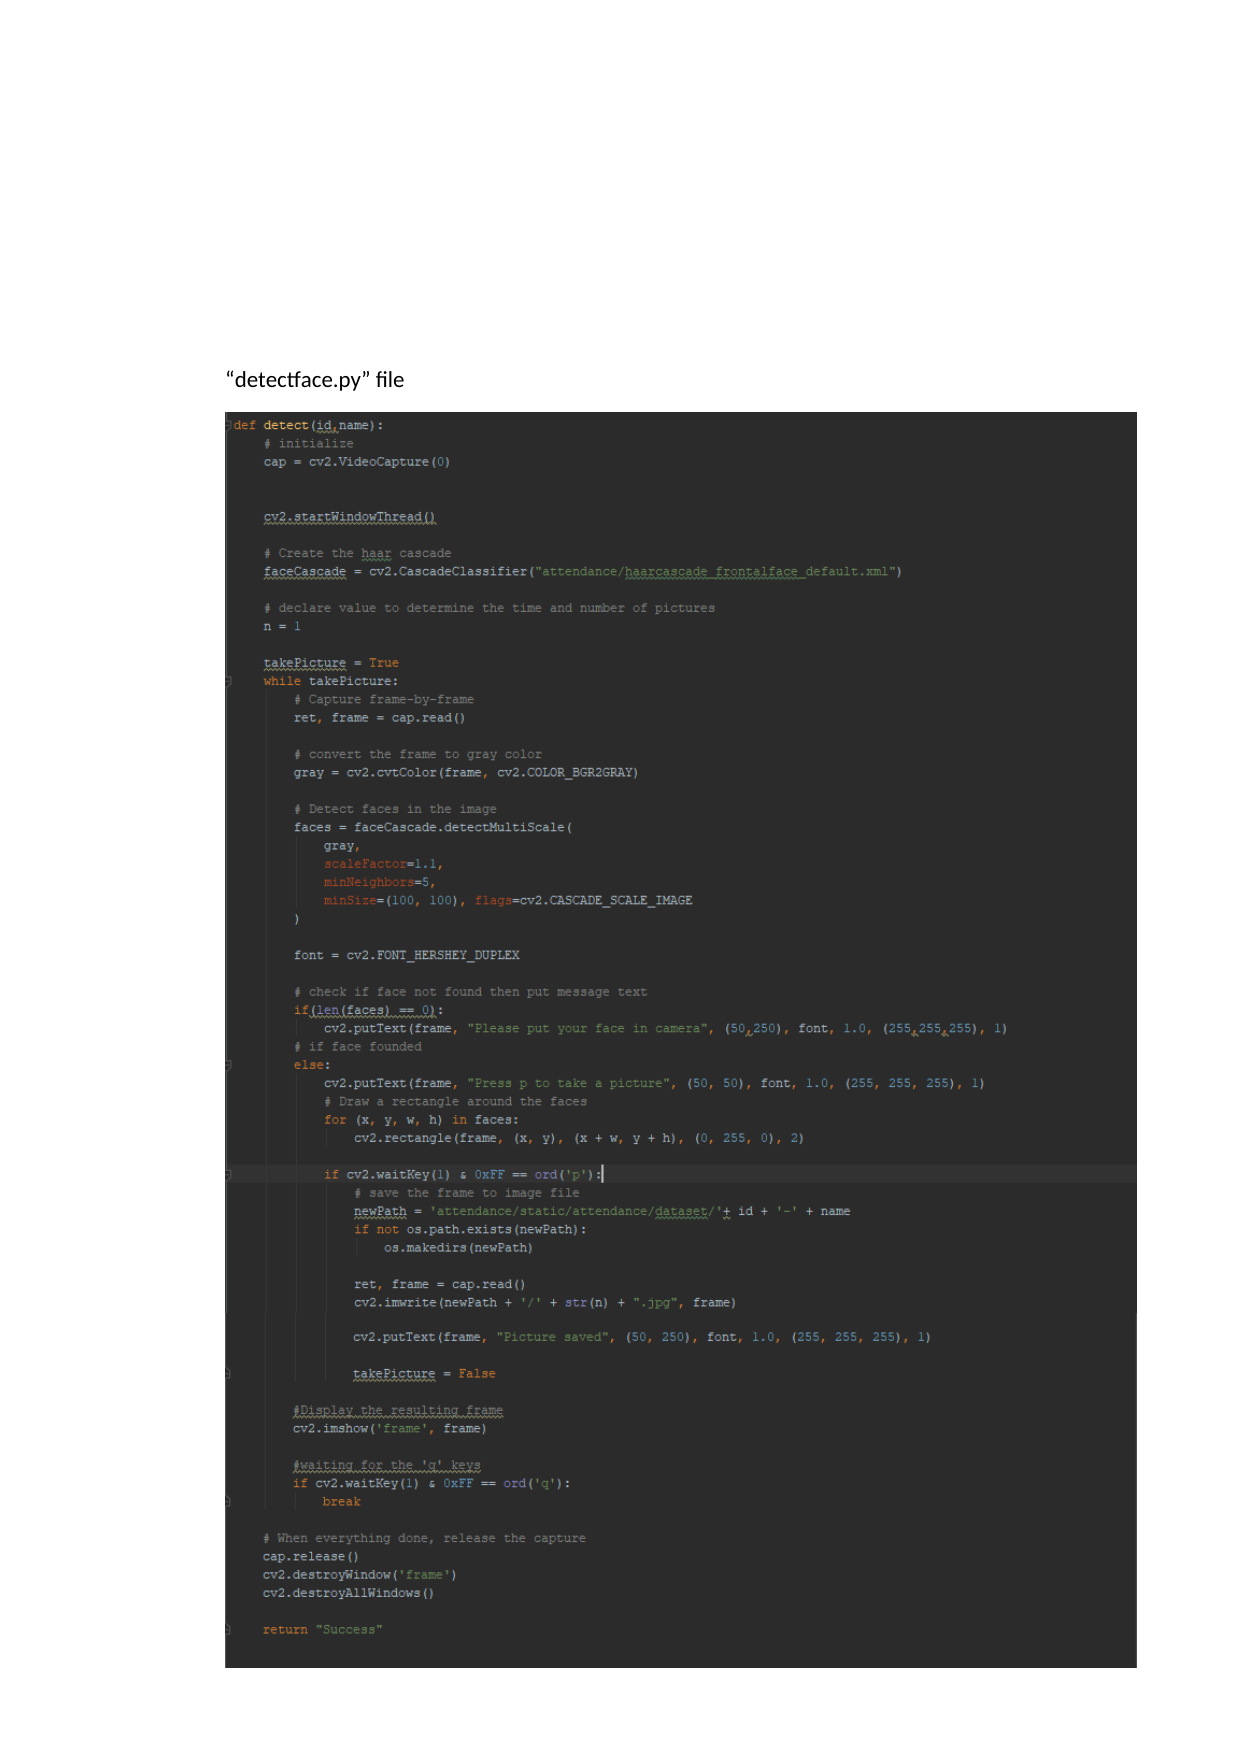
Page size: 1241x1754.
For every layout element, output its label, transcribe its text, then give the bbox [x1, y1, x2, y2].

text “detectface.py” file [150, 366, 1090, 394]
picture [225, 412, 1137, 1668]
